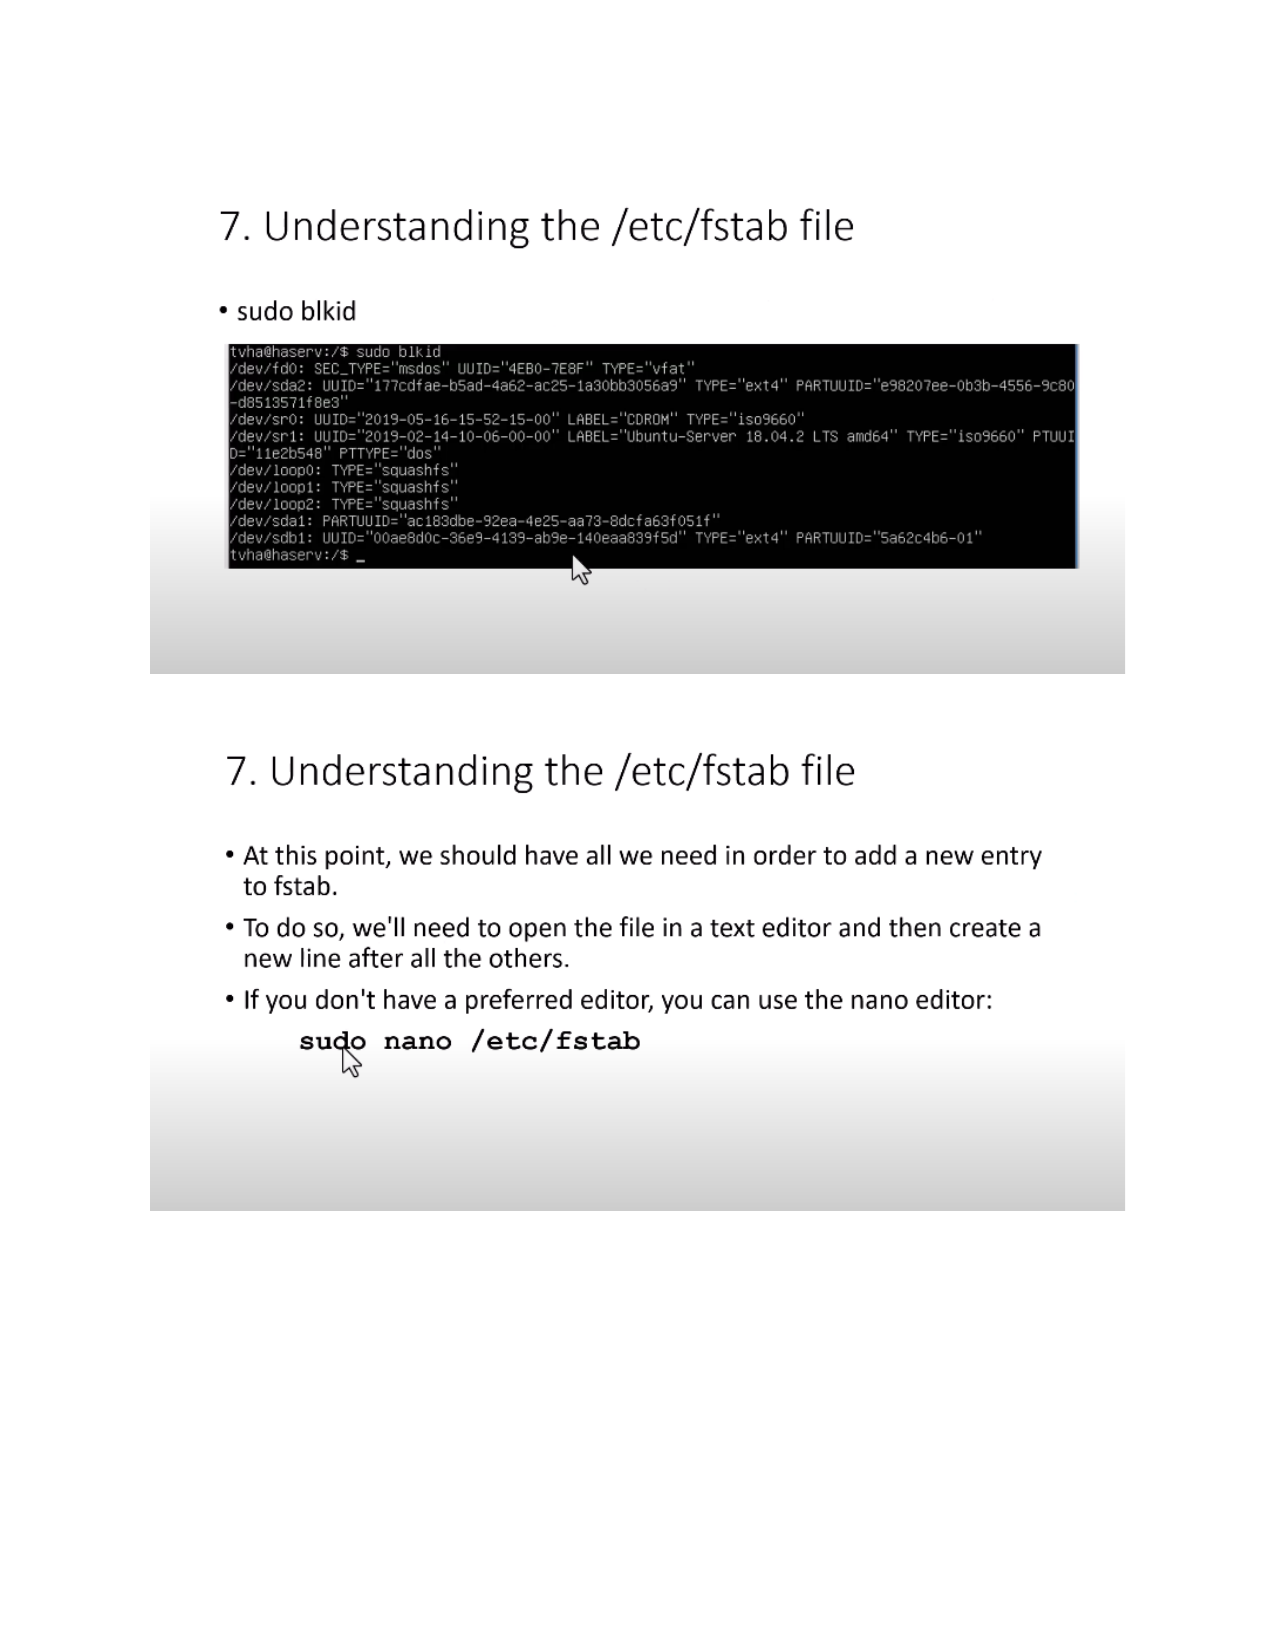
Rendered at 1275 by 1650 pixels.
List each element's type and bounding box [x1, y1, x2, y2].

picture [150, 150, 1125, 674]
picture [150, 699, 1125, 1211]
